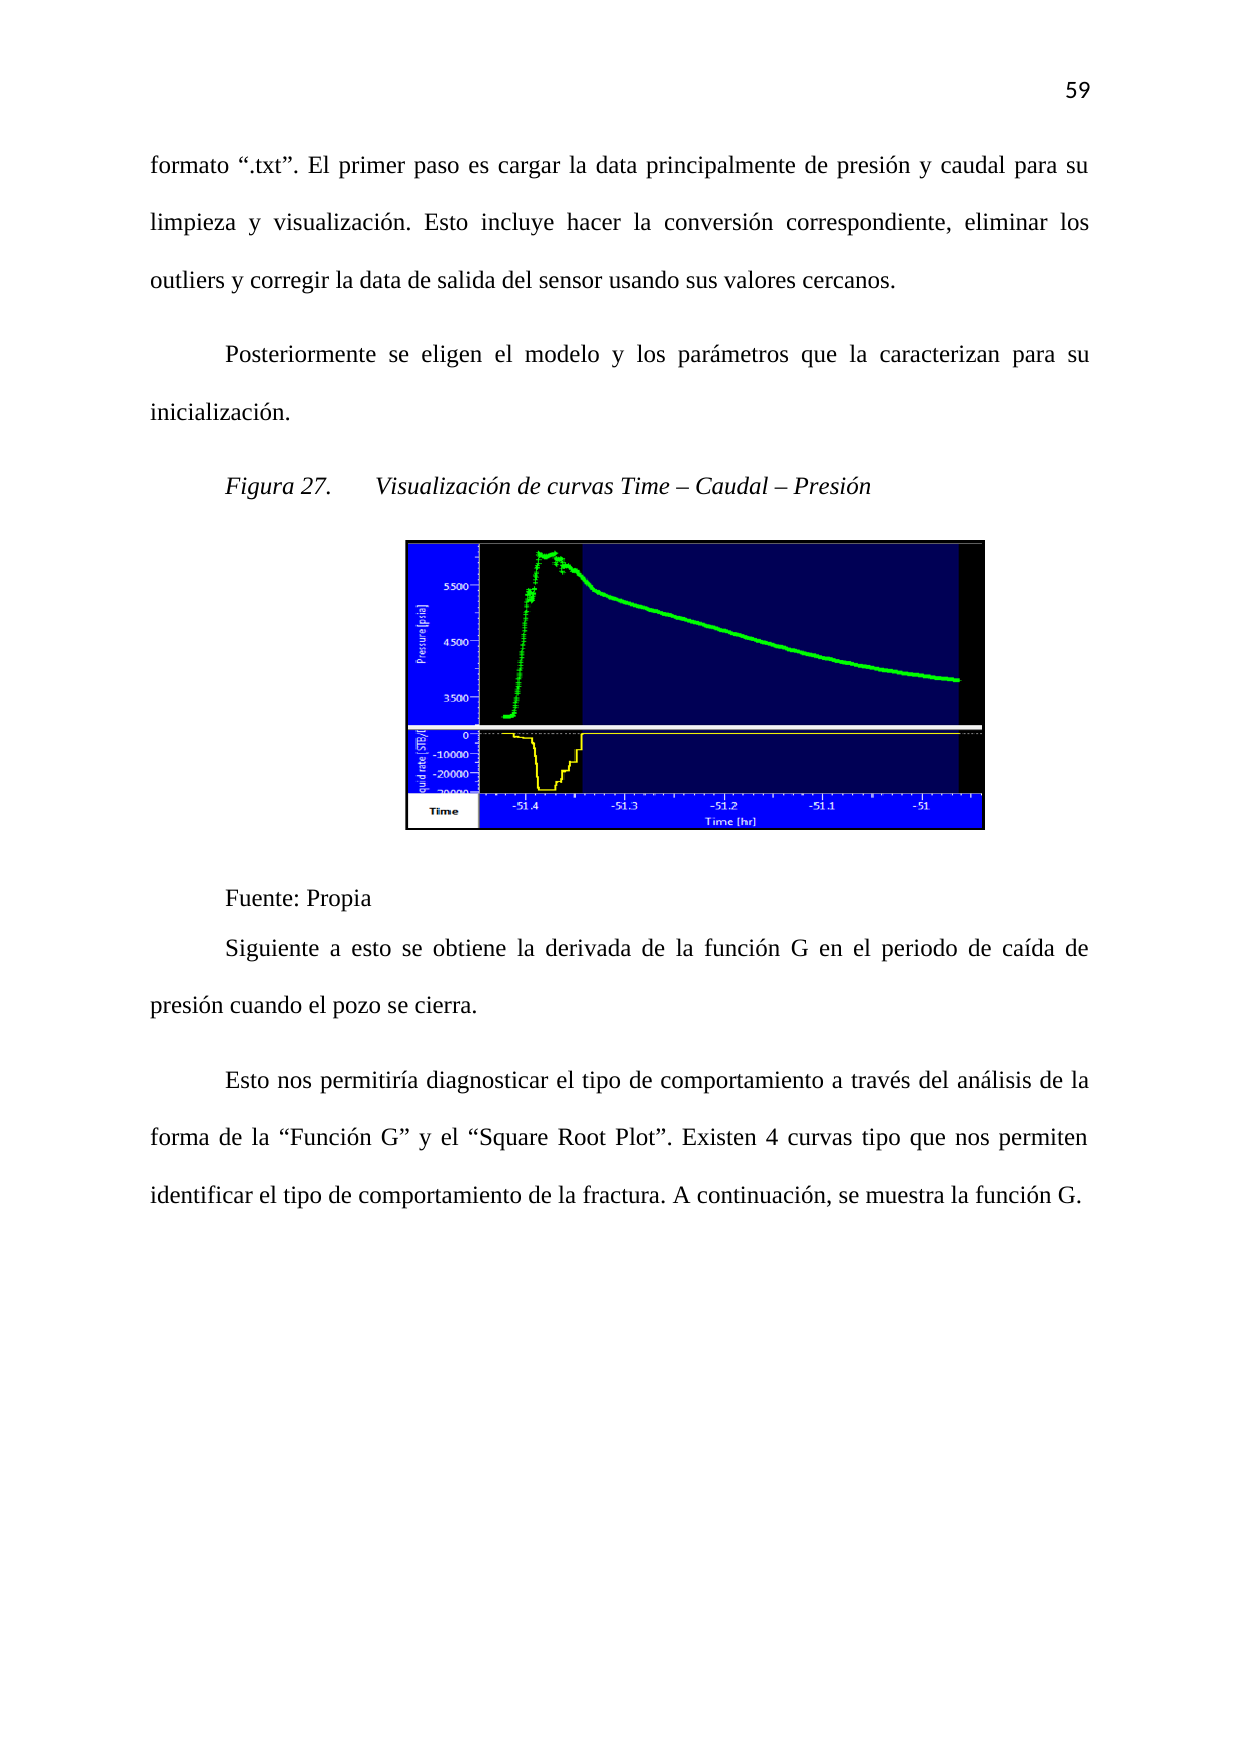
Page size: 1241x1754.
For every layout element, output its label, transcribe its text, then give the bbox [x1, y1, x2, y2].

text Esto nos permitiría diagnosticar el tipo de comportamiento a través del análisis de la forma de la “Función G” y el “Square Root Plot”. Existen 4 curvas tipo que nos permiten identificar el tipo de comportamiento de la fractura. A continuación, se muestra la función G. [150, 1065, 1090, 1208]
picture [405, 540, 985, 830]
text Posteriormente se eligen el modelo y los parámetros que la caracterizan para su inicialización. [150, 339, 1090, 425]
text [150, 150, 1090, 294]
text Fuente: Propia [150, 883, 1090, 912]
text Visualización de curvas Time – Caudal – Presión [225, 471, 1090, 499]
text Siguiente a esto se obtiene la derivada de la función G en el periodo de caída de presión cuando el pozo se cierra. [150, 933, 1090, 1019]
